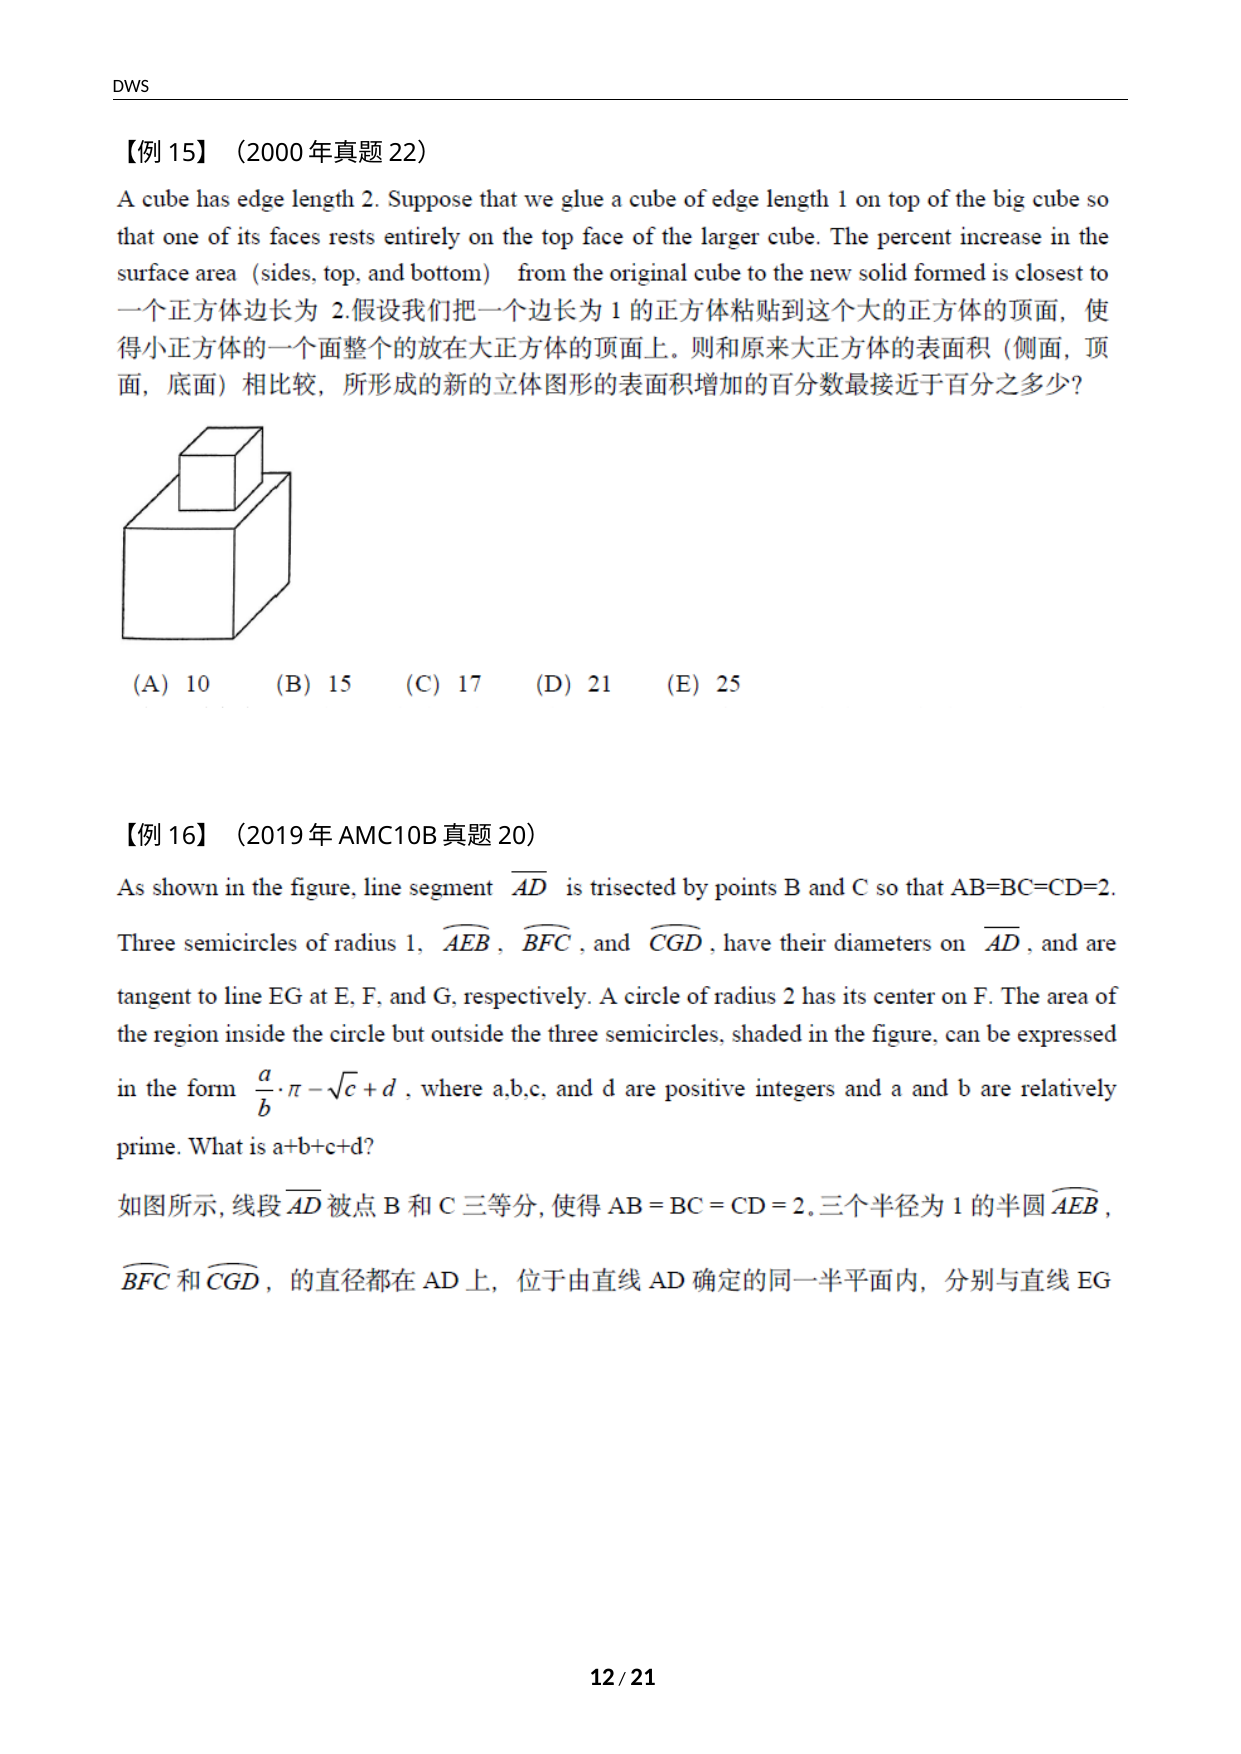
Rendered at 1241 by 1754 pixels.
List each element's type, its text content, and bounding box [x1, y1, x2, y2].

text 【例16】（2019年AMC10B真题20） [112, 801, 1128, 865]
picture [112, 183, 1128, 708]
picture [112, 865, 1128, 1301]
text 【例15】（2000年真题22） [112, 118, 1128, 183]
